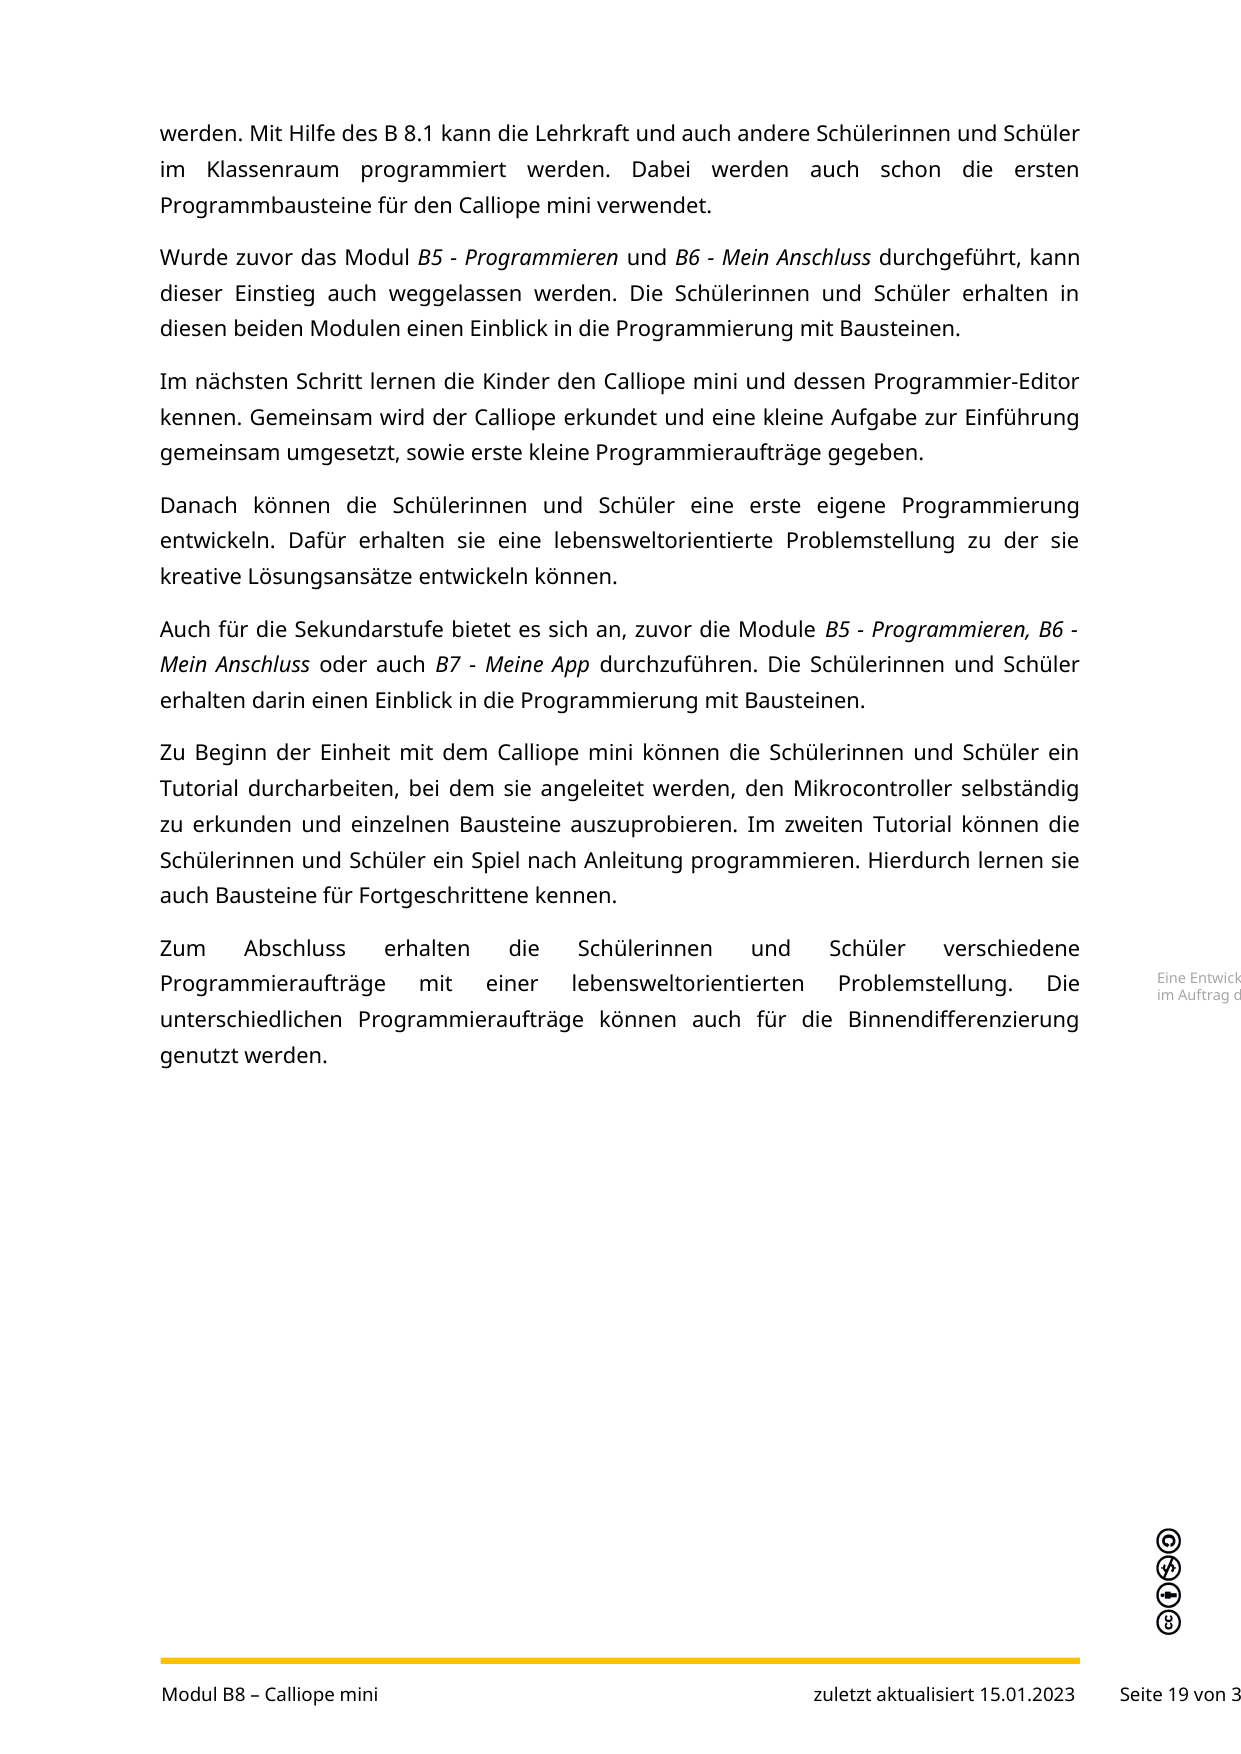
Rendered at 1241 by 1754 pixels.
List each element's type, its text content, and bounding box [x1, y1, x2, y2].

text Wurde zuvor das Modul B5 - Programmieren und B6 - Mein Anschluss durchgeführt, kann dieser Einstieg auch weggelassen werden. Die Schülerinnen und Schüler erhalten in diesen beiden Modulen einen Einblick in die Programmierung mit Bausteinen. [159, 118, 1081, 219]
text Auch für die Sekundarstufe bietet es sich an, zuvor die Module B5 - Programmieren, B6 - Mein Anschluss oder auch B7 - Meine App durchzuführen. Die Schülerinnen und Schüler erhalten darin einen Einblick in die Programmierung mit Bausteinen. [159, 490, 1081, 591]
text Danach können die Schülerinnen und Schüler eine erste eigene Programmierung entwickeln. Dafür erhalten sie eine lebensweltorientierte Problemstellung zu der sie kreative Lösungsansätze entwickeln können. [159, 366, 1081, 467]
text Zum Abschluss erhalten die Schülerinnen und Schüler verschiedene Programmieraufträge mit einer lebensweltorientierten Problemstellung. Die unterschiedlichen Programmieraufträge können auch für die Binnendifferenzierung genutzt werden. [159, 809, 1081, 946]
picture [1157, 1529, 1181, 1635]
text Im nächsten Schritt lernen die Kinder den Calliope mini und dessen Programmier-Editor kennen. Gemeinsam wird der Calliope erkundet und eine kleine Aufgabe zur Einführung gemeinsam umgesetzt, sowie erste kleine Programmieraufträge gegeben. [159, 242, 1081, 343]
text Zu Beginn der Einheit mit dem Calliope mini können die Schülerinnen und Schüler ein Tutorial durcharbeiten, bei dem sie angeleitet werden, den Mikrocontroller selbständig zu erkunden und einzelnen Bausteine auszuprobieren. Im zweiten Tutorial können die Schülerinnen und Schüler ein Spiel nach Anleitung programmieren. Hierdurch lernen sie auch Bausteine für Fortgeschrittene kennen. [159, 613, 1081, 786]
